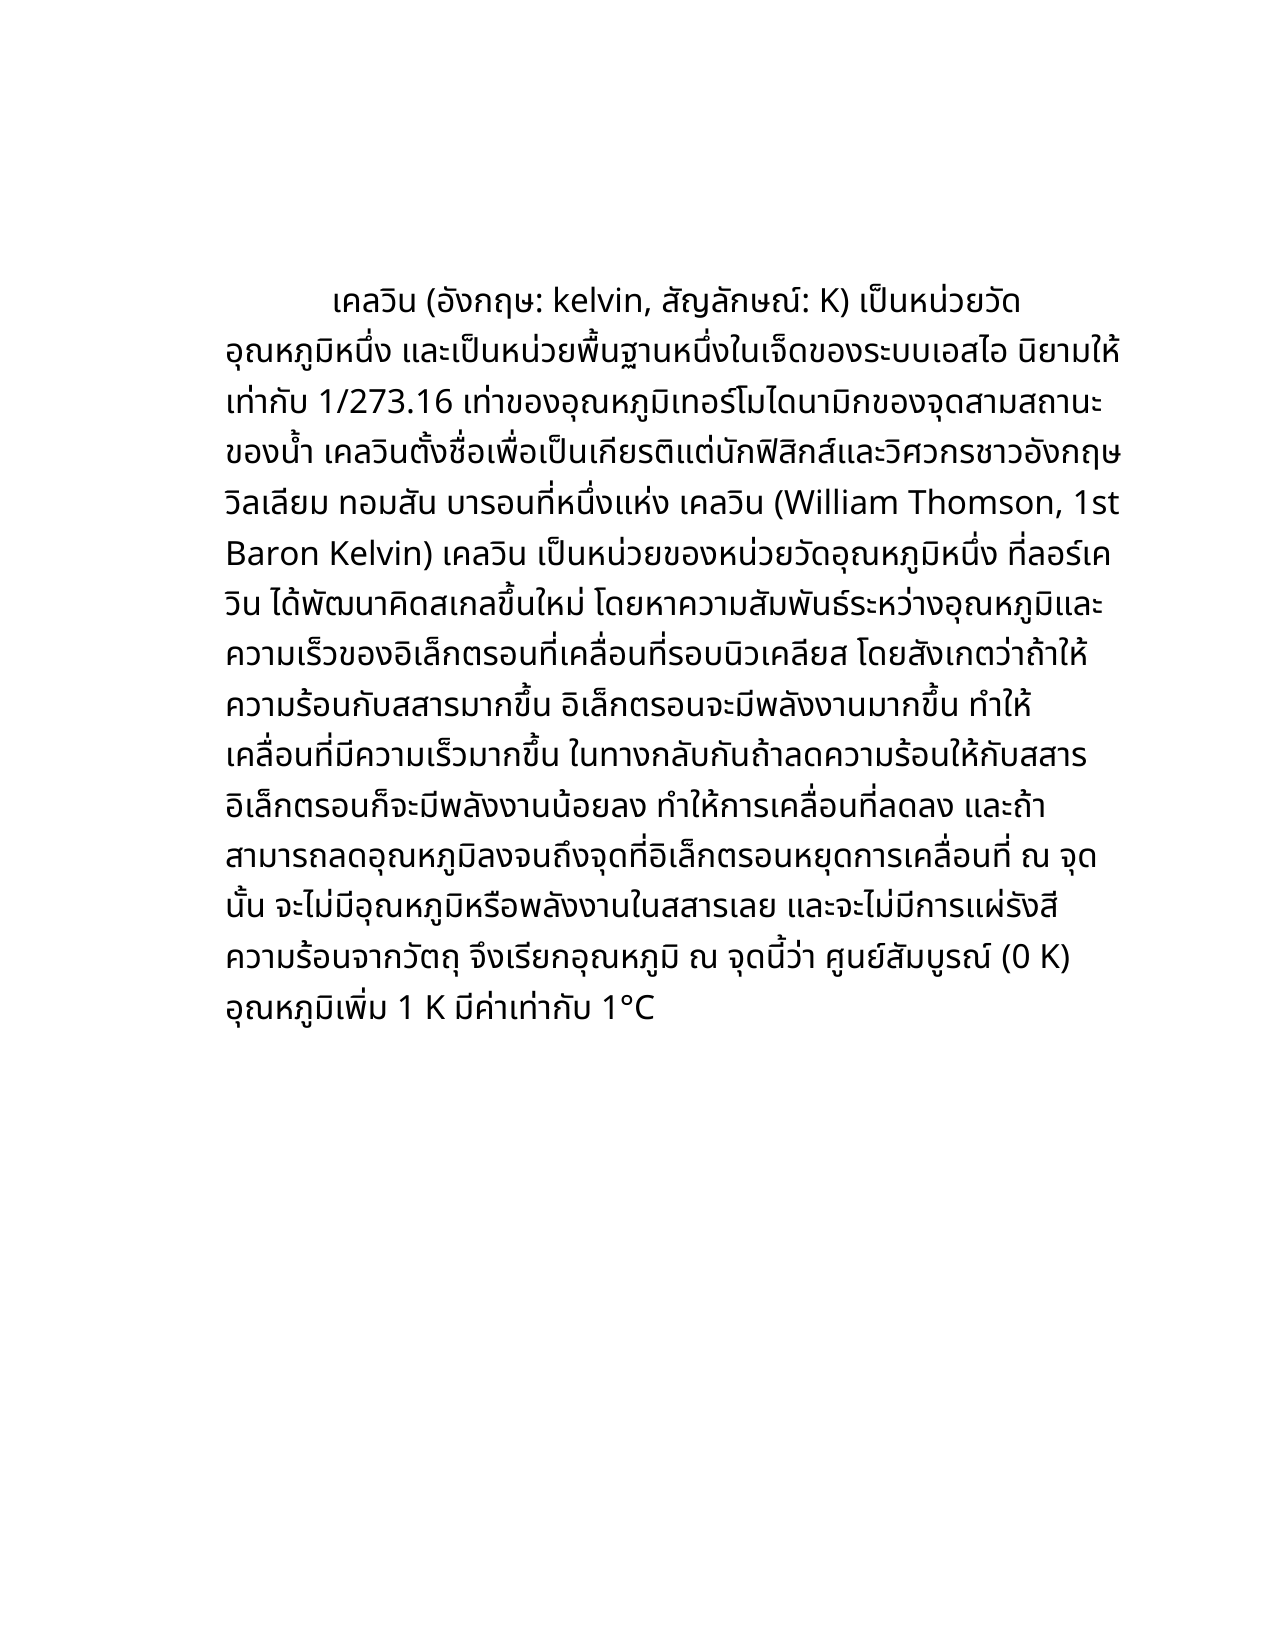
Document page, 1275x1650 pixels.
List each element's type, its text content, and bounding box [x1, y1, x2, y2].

text เคลวิน (อังกฤษ: kelvin, สัญลักษณ์: K) เป็นหน่วยวัดอุณหภูมิหนึ่ง และเป็นหน่วยพื้นฐานหนึ่งในเจ็ดของระบบเอสไอ นิยามให้เท่ากับ 1/273.16 เท่าของอุณหภูมิเทอร์โมไดนามิกของจุดสามสถานะของน้ำ เคลวินตั้งชื่อเพื่อเป็นเกียรติแต่นักฟิสิกส์และวิศวกรชาวอังกฤษ วิลเลียม ทอมสัน บารอนที่หนึ่งแห่ง เคลวิน (William Thomson, 1st Baron Kelvin) เคลวิน เป็นหน่วยของหน่วยวัดอุณหภูมิหนึ่ง ที่ลอร์เควิน ได้พัฒนาคิดสเกลขึ้นใหม่ โดยหาความสัมพันธ์ระหว่างอุณหภูมิและความเร็วของอิเล็กตรอนที่เคลื่อนที่รอบนิวเคลียส โดยสังเกตว่าถ้าให้ความร้อนกับสสารมากขึ้น อิเล็กตรอนจะมีพลังงานมากขึ้น ทำให้เคลื่อนที่มีความเร็วมากขึ้น ในทางกลับกันถ้าลดความร้อนให้กับสสาร อิเล็กตรอนก็จะมีพลังงานน้อยลง ทำให้การเคลื่อนที่ลดลง และถ้าสามารถลดอุณหภูมิลงจนถึงจุดที่อิเล็กตรอนหยุดการเคลื่อนที่ ณ จุดนั้น จะไม่มีอุณหภูมิหรือพลังงานในสสารเลย และจะไม่มีการแผ่รังสีความร้อนจากวัตถุ จึงเรียกอุณหภูมิ ณ จุดนี้ว่า ศูนย์สัมบูรณ์ (0 K) อุณหภูมิเพิ่ม 1 K มีค่าเท่ากับ 1°C [225, 277, 1125, 1034]
